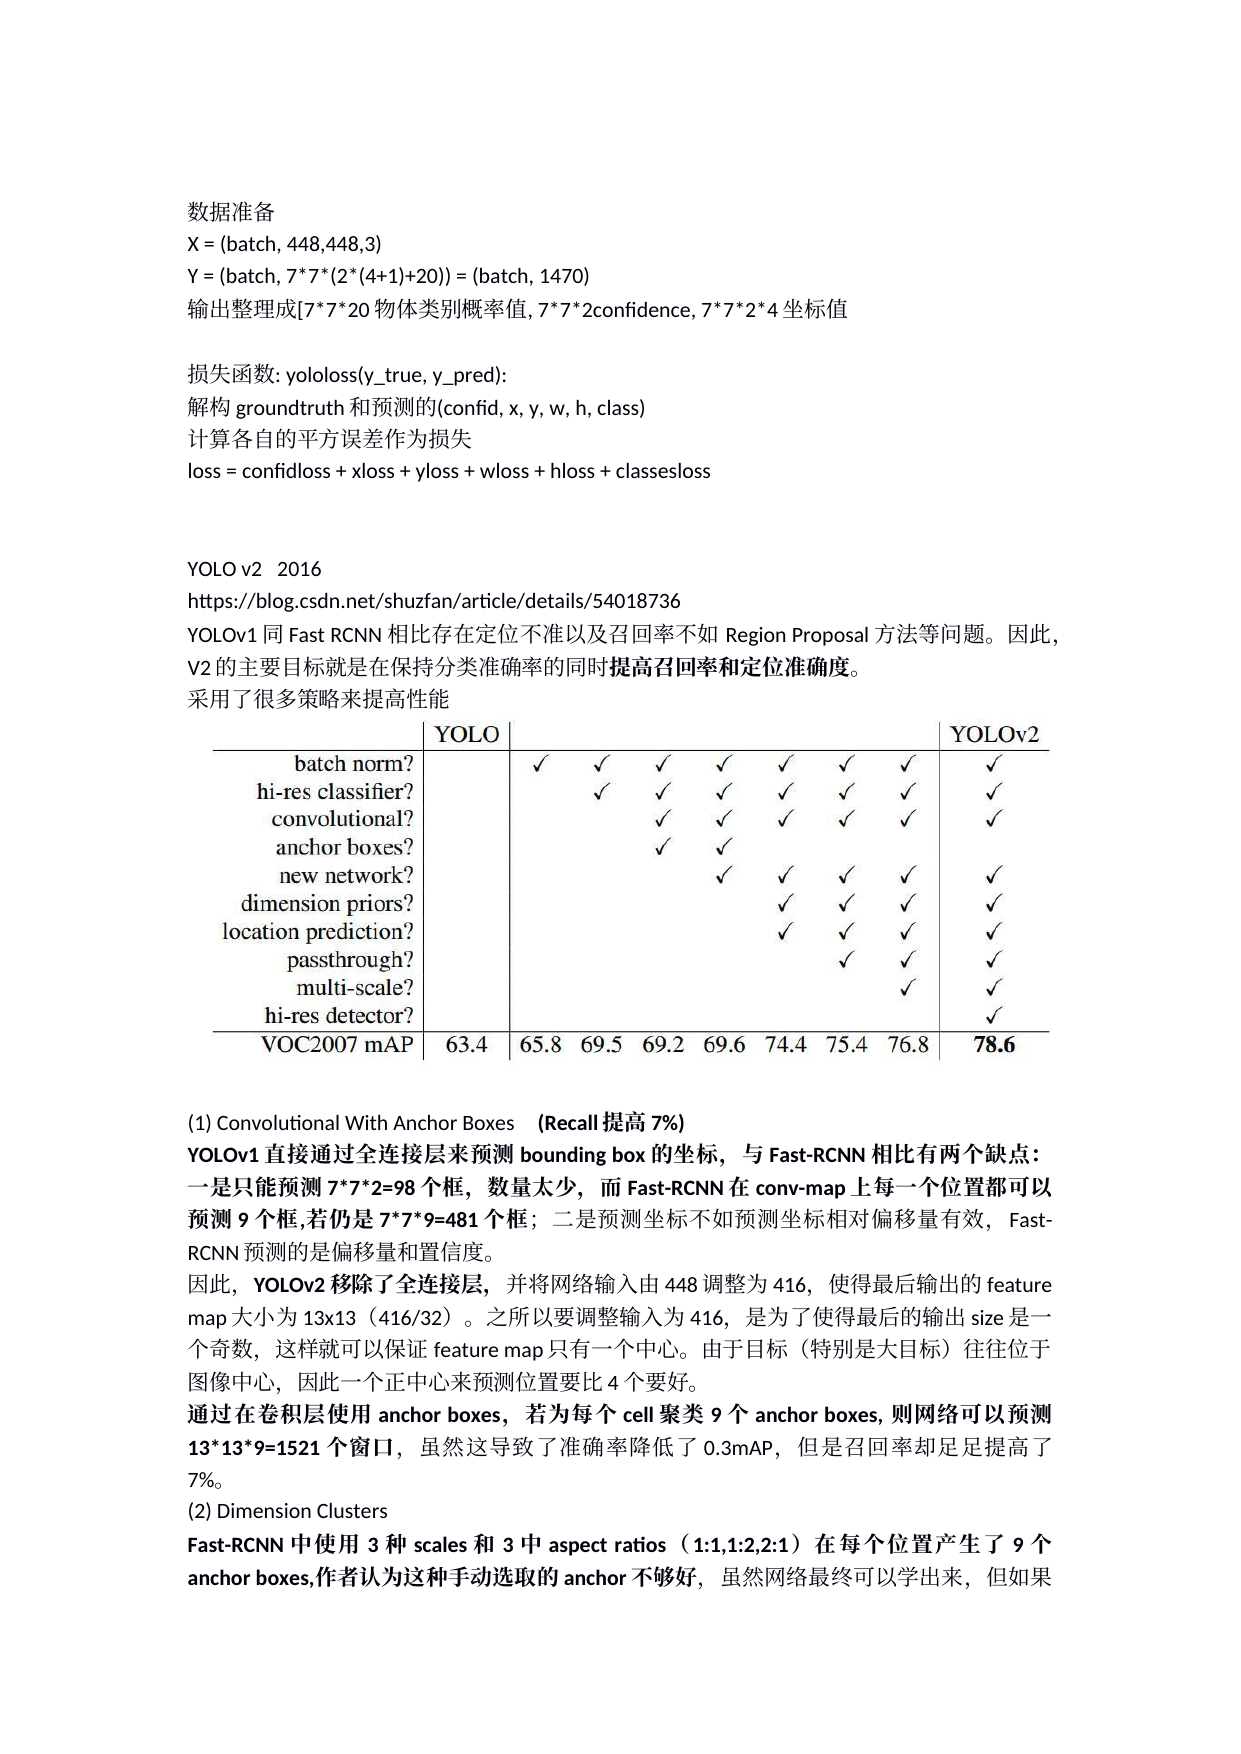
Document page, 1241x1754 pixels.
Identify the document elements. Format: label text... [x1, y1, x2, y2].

text YOLOv1直接通过全连接层来预测bounding box的坐标，与Fast-RCNN相比有两个缺点： 一是只能预测7*7*2=98个框，数量太少，而Fast-RCNN在conv-map上每一个位置都可以预测9个框,若仍是7*7*9=481个框；二是预测坐标不如预测坐标相对偏移量有效，Fast-RCNN预测的是偏移量和置信度。 [187, 1137, 1053, 1267]
text 损失函数: yololoss(y_true, y_pred): [187, 357, 1053, 389]
text 输出整理成[7*7*20物体类别概率值, 7*7*2confidence, 7*7*2*4坐标值 [187, 292, 1053, 324]
text YOLOv1同Fast RCNN相比存在定位不准以及召回率不如Region Proposal方法等问题。因此，V2的主要目标就是在保持分类准确率的同时提高召回率和定位准确度。 [187, 617, 1053, 682]
text 数据准备 [187, 194, 1053, 227]
text https://blog.csdn.net/shuzfan/article/details/54018736 [187, 584, 1053, 617]
text YOLO v2 2016 [187, 552, 1053, 584]
text loss = confidloss + xloss + yloss + wloss + hloss + classesloss [187, 454, 1053, 487]
text (1) Convolutional With Anchor Boxes (Recall提高7%) [187, 1104, 1053, 1137]
text Y = (batch, 7*7*(2*(4+1)+20)) = (batch, 1470) [187, 259, 1053, 292]
text 解构groundtruth和预测的(confid, x, y, w, h, class) [187, 389, 1053, 422]
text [187, 1527, 1053, 1592]
text 计算各自的平方误差作为损失 [187, 422, 1053, 454]
text X = (batch, 448,448,3) [187, 227, 1053, 259]
text 采用了很多策略来提高性能 [187, 682, 1053, 714]
picture [187, 718, 1052, 1068]
text 因此，YOLOv2移除了全连接层，并将网络输入由448调整为416，使得最后输出的feature map大小为13x13（416/32）。之所以要调整输入为416，是为了使得最后的输出size是一个奇数，这样就可以保证feature map只有一个中心。由于目标（特别是大目标）往往位于图像中心，因此一个正中心来预测位置要比4个要好。 [187, 1267, 1053, 1397]
text (2) Dimension Clusters [187, 1494, 1053, 1527]
text 通过在卷积层使用anchor boxes，若为每个cell聚类9个anchor boxes, 则网络可以预测13*13*9=1521个窗口，虽然这导致了准确率降低了0.3mAP，但是召回率却足足提高了7%。 [187, 1397, 1053, 1494]
